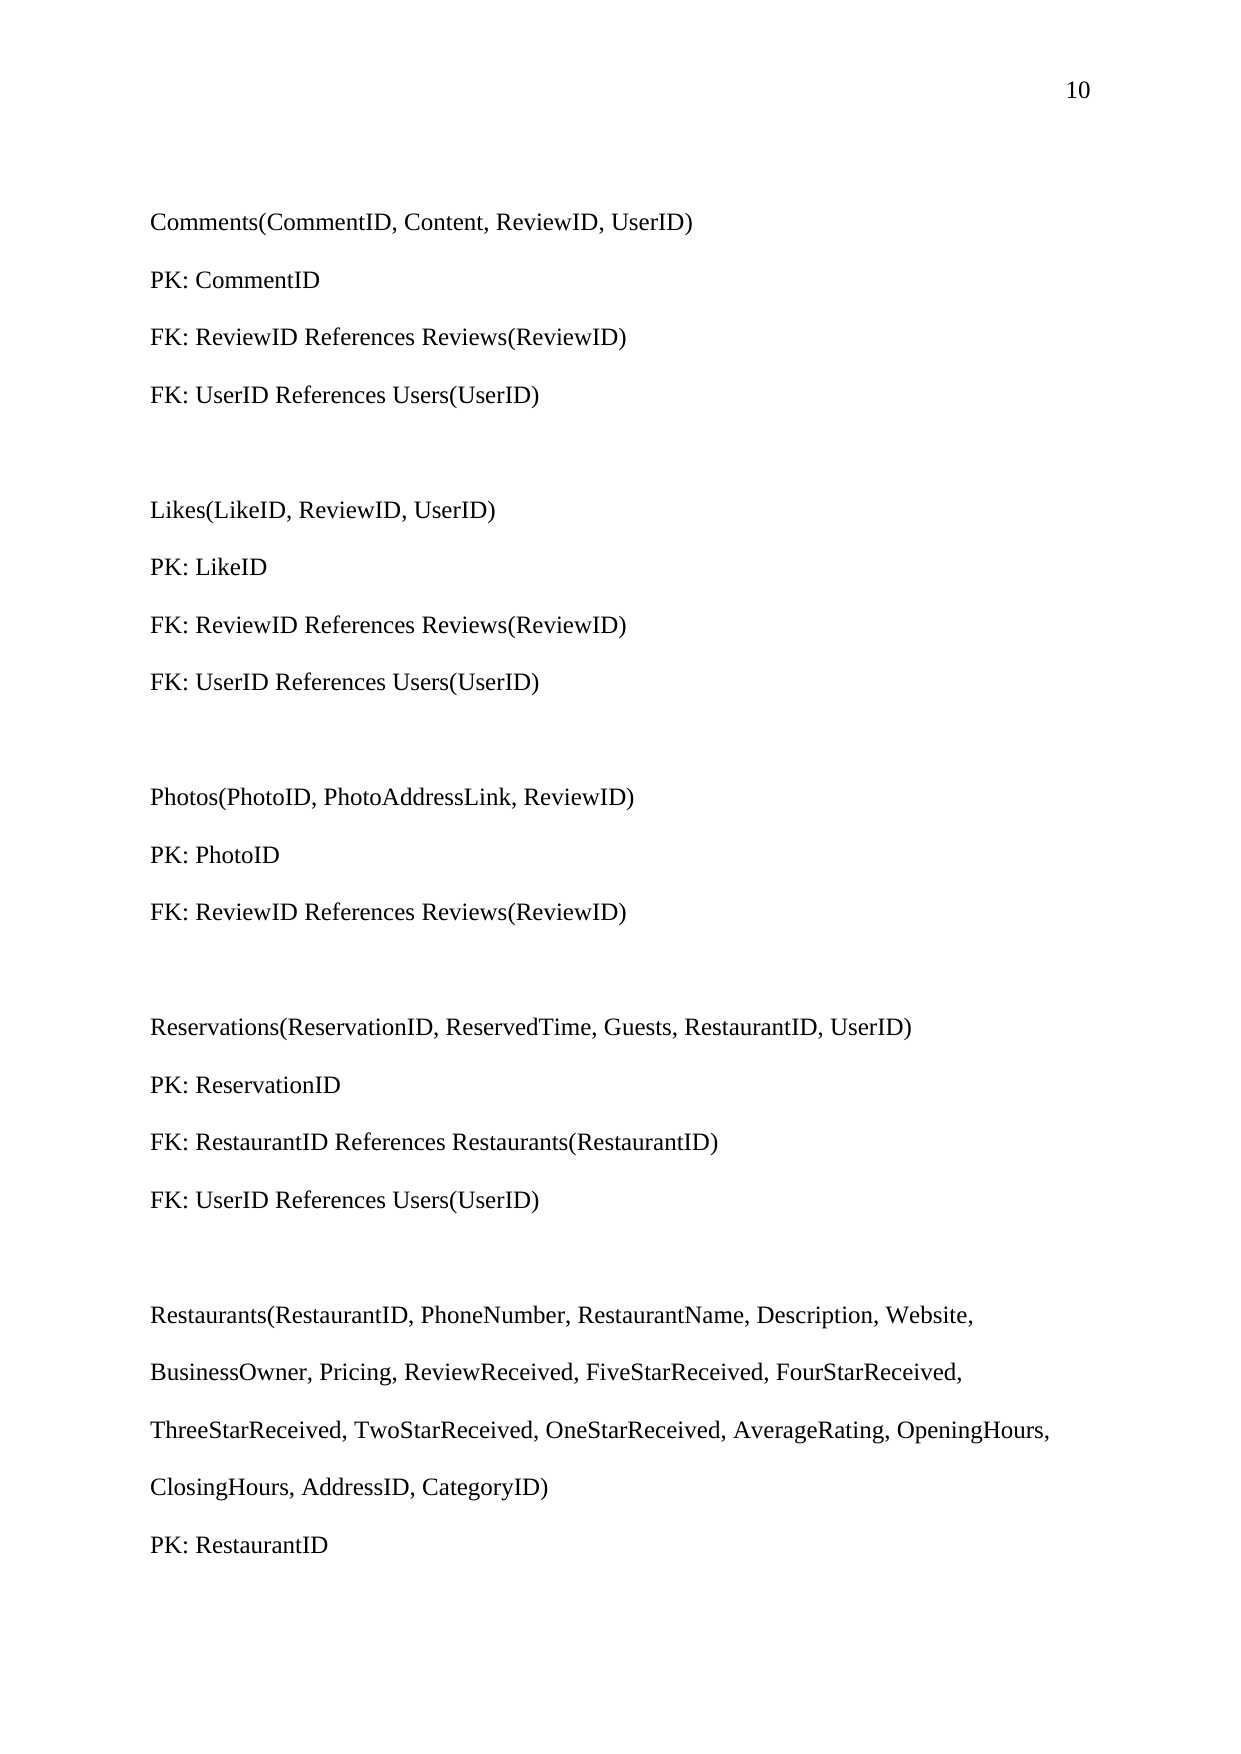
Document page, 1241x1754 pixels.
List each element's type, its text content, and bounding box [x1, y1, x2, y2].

text PK: CommentID [150, 265, 1090, 294]
text FK: UserID References Users(UserID) [150, 667, 1090, 696]
text Photos(PhotoID, PhotoAddressLink, ReviewID) [150, 782, 1090, 811]
text FK: ReviewID References Reviews(ReviewID) [150, 897, 1090, 926]
text PK: ReservationID [150, 1070, 1090, 1099]
text Likes(LikeID, ReviewID, UserID) [150, 495, 1090, 524]
text FK: UserID References Users(UserID) [150, 1185, 1090, 1214]
text PK: RestaurantID [150, 1530, 1090, 1559]
text Reservations(ReservationID, ReservedTime, Guests, RestaurantID, UserID) [150, 1012, 1090, 1041]
text Comments(CommentID, Content, ReviewID, UserID) [150, 207, 1090, 236]
text Restaurants(RestaurantID, PhoneNumber, RestaurantName, Description, Website, BusinessOwner, Pricing, ReviewReceived, FiveStarReceived, FourStarReceived, ThreeStarReceived, TwoStarReceived, OneStarReceived, AverageRating, OpeningHours, ClosingHours, AddressID, CategoryID) [150, 1300, 1090, 1501]
text PK: PhotoID [150, 840, 1090, 869]
text FK: ReviewID References Reviews(ReviewID) [150, 610, 1090, 639]
text FK: RestaurantID References Restaurants(RestaurantID) [150, 1127, 1090, 1156]
text PK: LikeID [150, 552, 1090, 581]
text FK: UserID References Users(UserID) [150, 380, 1090, 409]
text FK: ReviewID References Reviews(ReviewID) [150, 322, 1090, 351]
